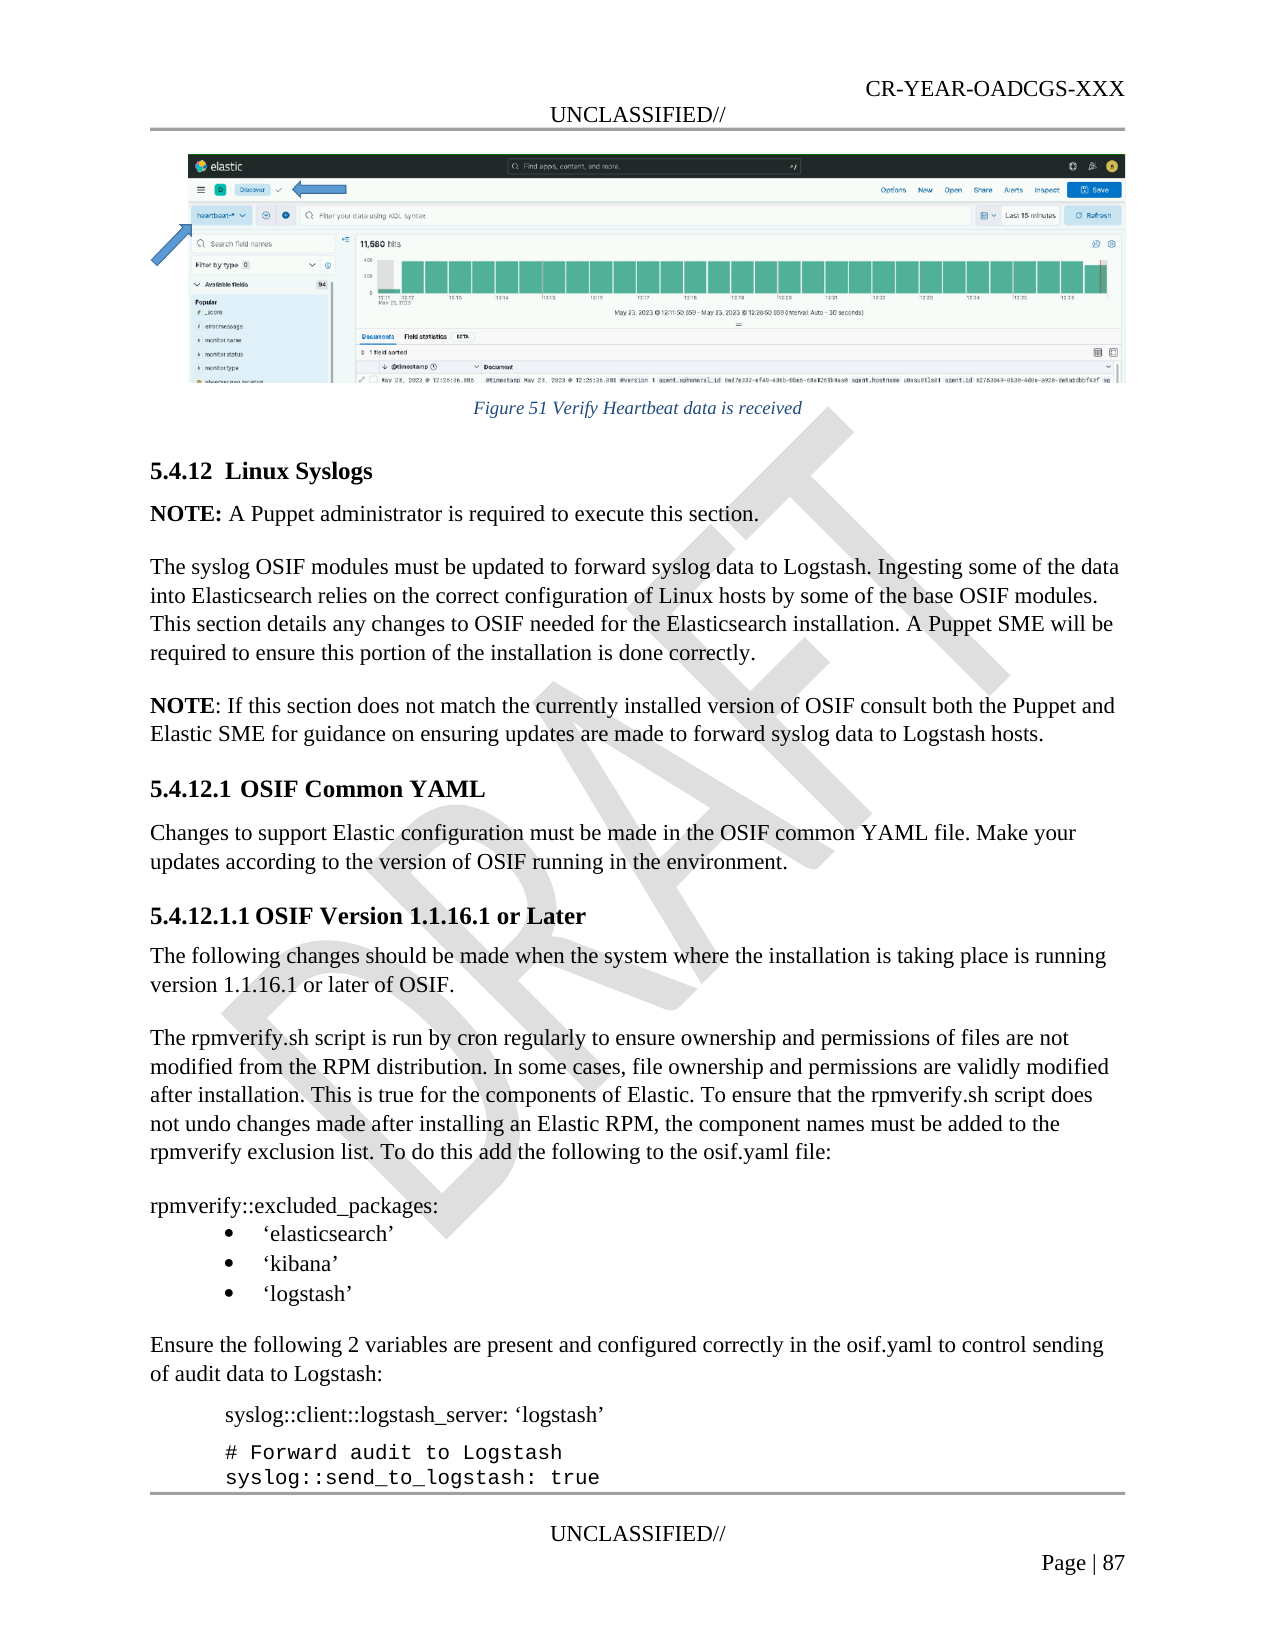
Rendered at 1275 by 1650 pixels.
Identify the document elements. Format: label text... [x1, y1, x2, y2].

text The following changes should be made when the system where the installation is taking place is running version 1.1.16.1 or later of OSIF. [150, 943, 1125, 997]
text syslog::client::logstash_server: ‘logstash’ [225, 1401, 1125, 1427]
list ‘elasticsearch’ [225, 1220, 1125, 1246]
text rpmverify::excluded_packages: [150, 1192, 1125, 1218]
text Changes to support Elastic configuration must be made in the OSIF common YAML file. Make your updates according to the version of OSIF running in the environment. [150, 819, 1125, 874]
text The syslog OSIF modules must be updated to forward syslog data to Logstash. Ingesting some of the data into Elasticsearch relies on the correct configuration of Linux hosts by some of the base OSIF modules. This section details any changes to OSIF needed for the Elasticsearch installation. A Puppet SME will be required to ensure this portion of the installation is done correctly. [150, 553, 1125, 665]
subtitle OSIF Common YAML [150, 774, 1125, 803]
picture [150, 154, 1125, 383]
subtitle Linux Syslogs [150, 456, 1125, 485]
text NOTE: A Puppet administrator is required to execute this section. [150, 500, 1125, 526]
text NOTE: If this section does not match the currently installed version of OSIF consult both the Puppet and Elastic SME for guidance on ensuring updates are made to forward syslog data to Logstash hosts. [150, 692, 1125, 747]
text The rpmverify.sh script is run by cron regularly to ensure ownership and permissions of files are not modified from the RPM distribution. In some cases, file ownership and permissions are validly modified after installation. This is true for the components of Elastic. To ensure that the rpmverify.sh script does not undo changes made after installing an Elastic RPM, the component names must be added to the rpmverify exclusion list. To do this add the following to the osif.yaml file: [150, 1024, 1125, 1164]
text # Forward audit to Logstash [225, 1442, 1125, 1466]
subtitle OSIF Version 1.1.16.1 or Later [150, 901, 1125, 930]
list ‘logstash’ [225, 1281, 1125, 1307]
list ‘kibana’ [225, 1250, 1125, 1277]
text Ensure the following 2 variables are present and configured correctly in the osif.yaml to control sending of audit data to Logstash: [150, 1332, 1125, 1386]
text syslog::send_to_logstash: true [225, 1467, 1125, 1491]
